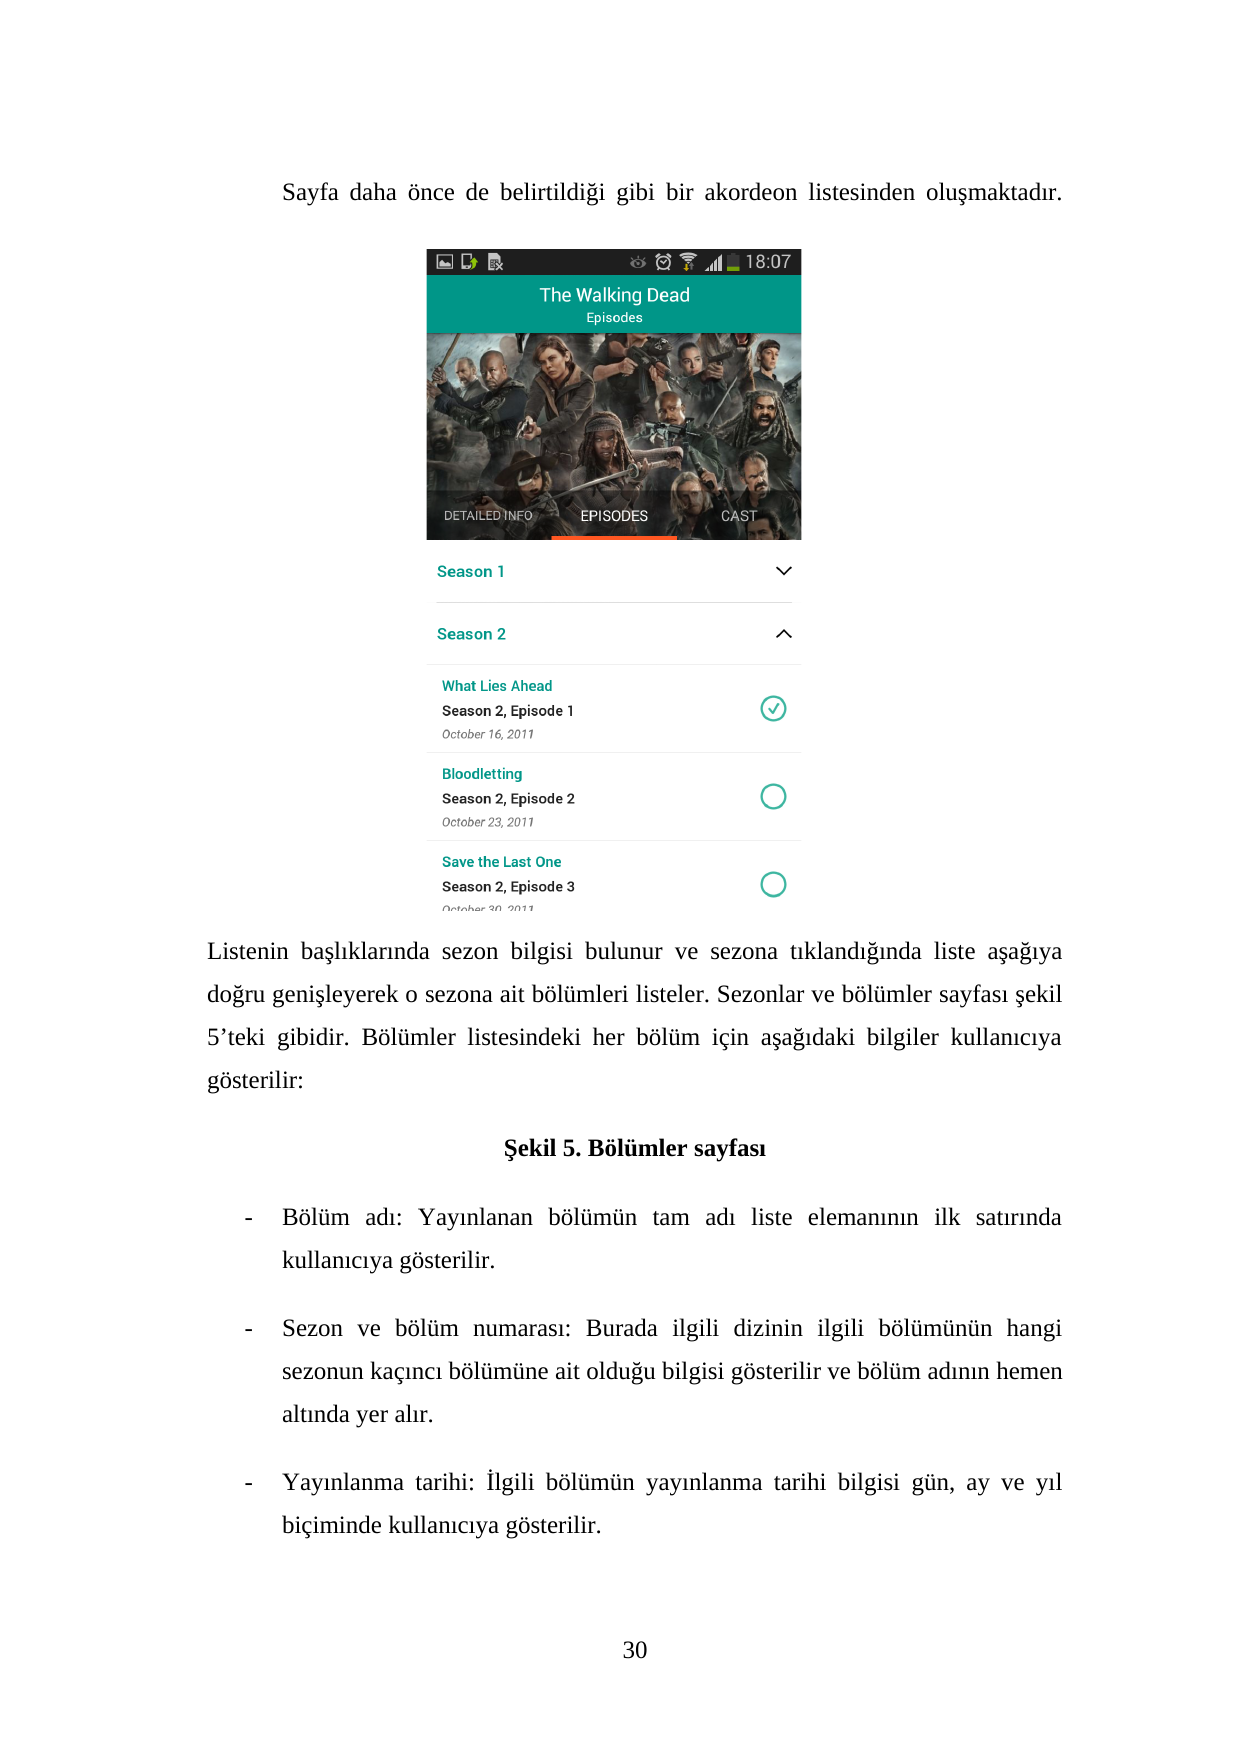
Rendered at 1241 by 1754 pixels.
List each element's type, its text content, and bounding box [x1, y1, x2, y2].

picture [426, 249, 802, 911]
list Yayınlanma tarihi: İlgili bölümün yayınlanma tarihi bilgisi gün, ay ve yıl biçiminde kullanıcıya gösterilir. [244, 1467, 1063, 1539]
text Şekil 5. Bölümler sayfası [207, 1133, 1063, 1162]
list Bölüm adı: Yayınlanan bölümün tam adı liste elemanının ilk satırında kullanıcıya gösterilir. [244, 1202, 1063, 1273]
list Sezon ve bölüm numarası: Burada ilgili dizinin ilgili bölümünün hangi sezonun kaçıncı bölümüne ait olduğu bilgisi gösterilir ve bölüm adının hemen altında yer alır. [244, 1313, 1063, 1428]
